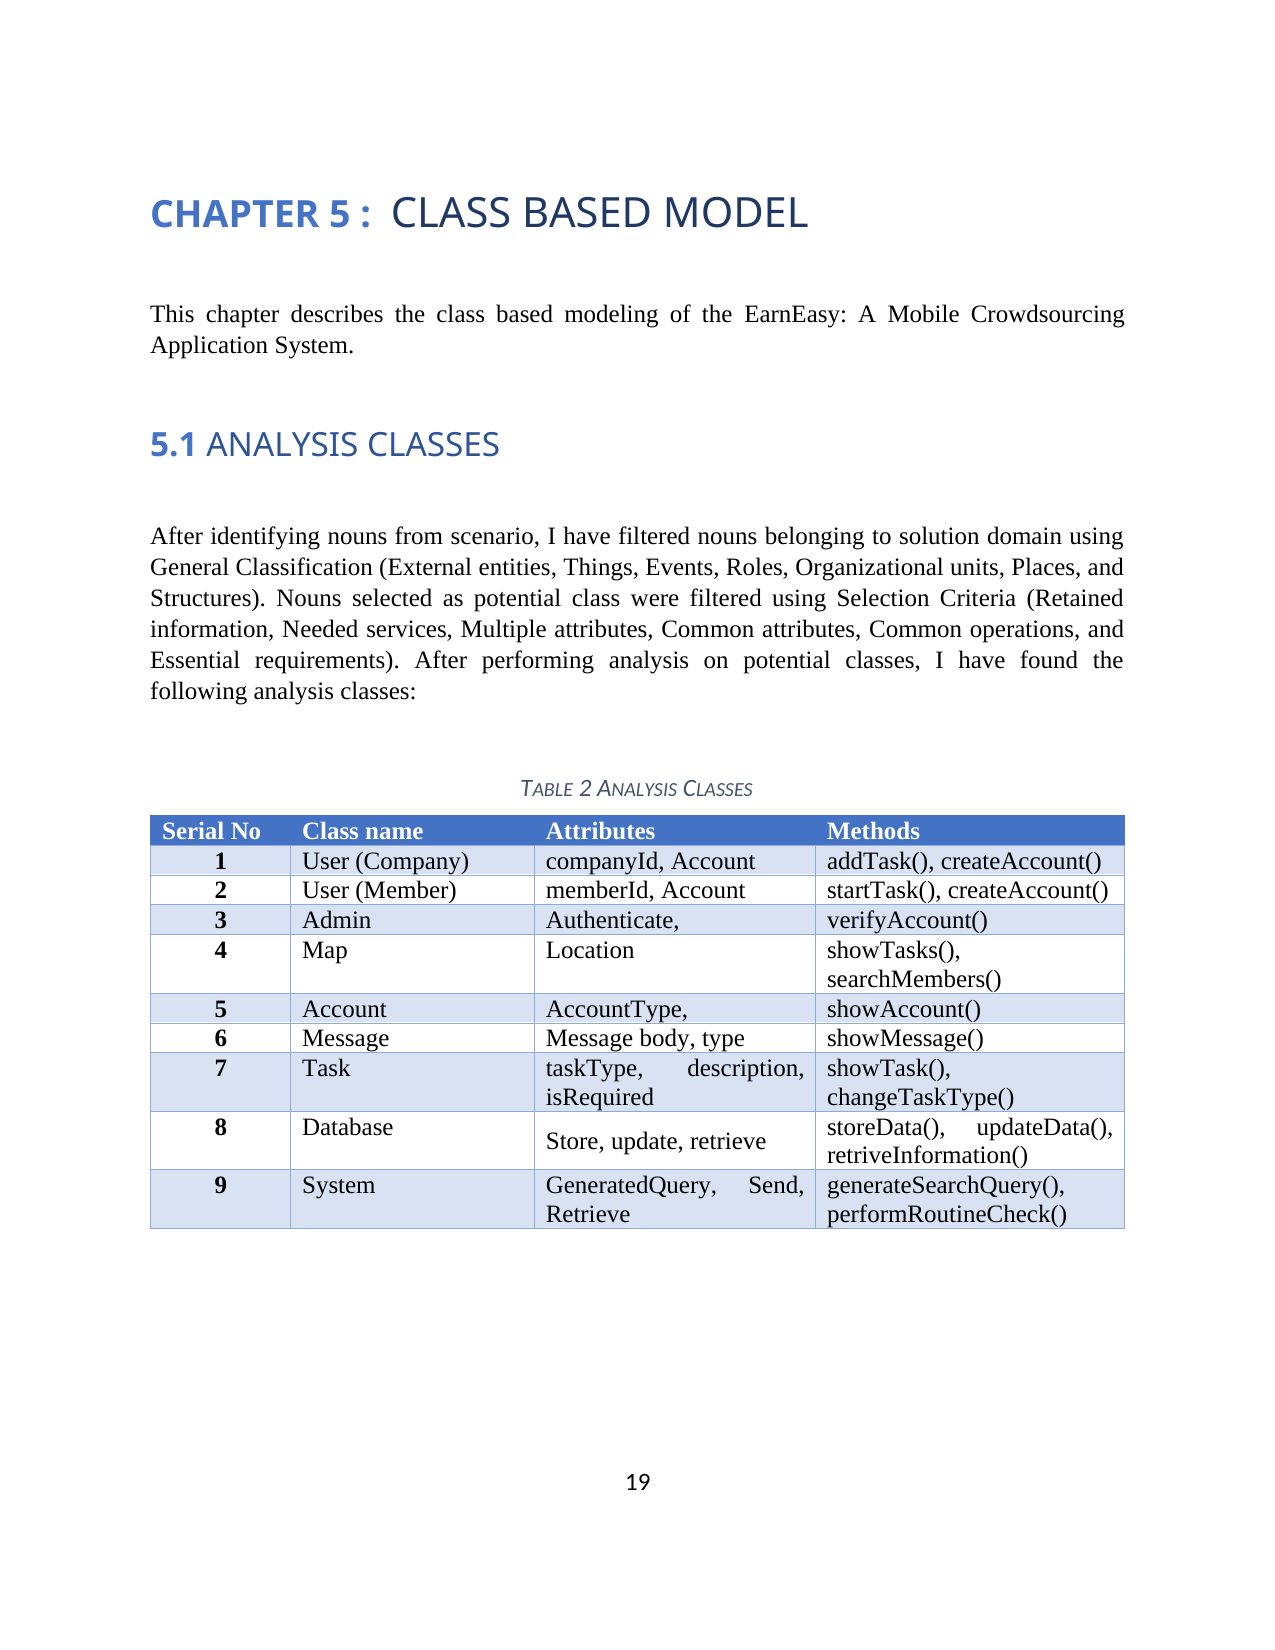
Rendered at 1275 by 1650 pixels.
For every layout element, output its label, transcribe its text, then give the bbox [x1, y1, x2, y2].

table_cell 3 [151, 905, 290, 934]
table_cell 1 [151, 846, 290, 874]
table_cell memberId, Account [535, 876, 815, 904]
table_cell GeneratedQuery, Send, Retrieve [535, 1170, 815, 1228]
table_cell User (Member) [291, 876, 534, 904]
table_cell showAccount() [816, 994, 1124, 1022]
table_cell 5 [151, 994, 290, 1022]
table_cell Account [291, 994, 534, 1022]
table_cell showMessage() [816, 1024, 1124, 1052]
table_header Attributes [535, 816, 815, 845]
text After identifying nouns from scenario, I have filtered nouns belonging to solution domain using General Classification (External entities, Things, Events, Roles, Organizational units, Places, and Structures). Nouns selected as potential class were filtered using Selection Criteria (Retained information, Needed services, Multiple attributes, Common attributes, Common operations, and Essential requirements). After performing analysis on potential classes, I have found the following analysis classes: [150, 521, 1125, 705]
table_cell 7 [151, 1053, 290, 1111]
table_cell Authenticate, [535, 905, 815, 934]
table_header Methods [816, 816, 1124, 845]
table_cell 6 [151, 1024, 290, 1052]
table_cell Map [291, 935, 534, 993]
table_cell verifyAccount() [816, 905, 1124, 934]
subtitle ANALYSIS CLASSES [150, 421, 1125, 466]
text This chapter describes the class based modeling of the EarnEasy: A Mobile Crowdsourcing Application System. [150, 299, 1125, 359]
table_cell 8 [151, 1112, 290, 1169]
table_cell User (Company) [291, 846, 534, 874]
table_cell taskType, description, isRequired [535, 1053, 815, 1111]
table_cell 4 [151, 935, 290, 993]
table_cell showTask(), changeTaskType() [816, 1053, 1124, 1111]
table_cell storeData(), updateData(), retriveInformation() [816, 1112, 1124, 1169]
table_cell showTasks(), searchMembers() [816, 935, 1124, 993]
table_cell startTask(), createAccount() [816, 876, 1124, 904]
table_header Class name [291, 816, 534, 845]
table_cell generateSearchQuery(), performRoutineCheck() [816, 1170, 1124, 1228]
table_cell 2 [151, 876, 290, 904]
table_cell Admin [291, 905, 534, 934]
table_cell 9 [151, 1170, 290, 1228]
table_cell Task [291, 1053, 534, 1111]
subtitle CLASS BASED MODEL [150, 182, 1125, 239]
table_cell System [291, 1170, 534, 1228]
table_cell Message [291, 1024, 534, 1052]
table_header Serial No [151, 816, 290, 845]
table_cell Location [535, 935, 815, 993]
table_cell Database [291, 1112, 534, 1169]
table_cell Store, update, retrieve [535, 1112, 815, 1169]
table_cell addTask(), createAccount() [816, 846, 1124, 874]
table_cell AccountType, [535, 994, 815, 1022]
table_cell companyId, Account [535, 846, 815, 874]
table_cell Message body, type [535, 1024, 815, 1052]
